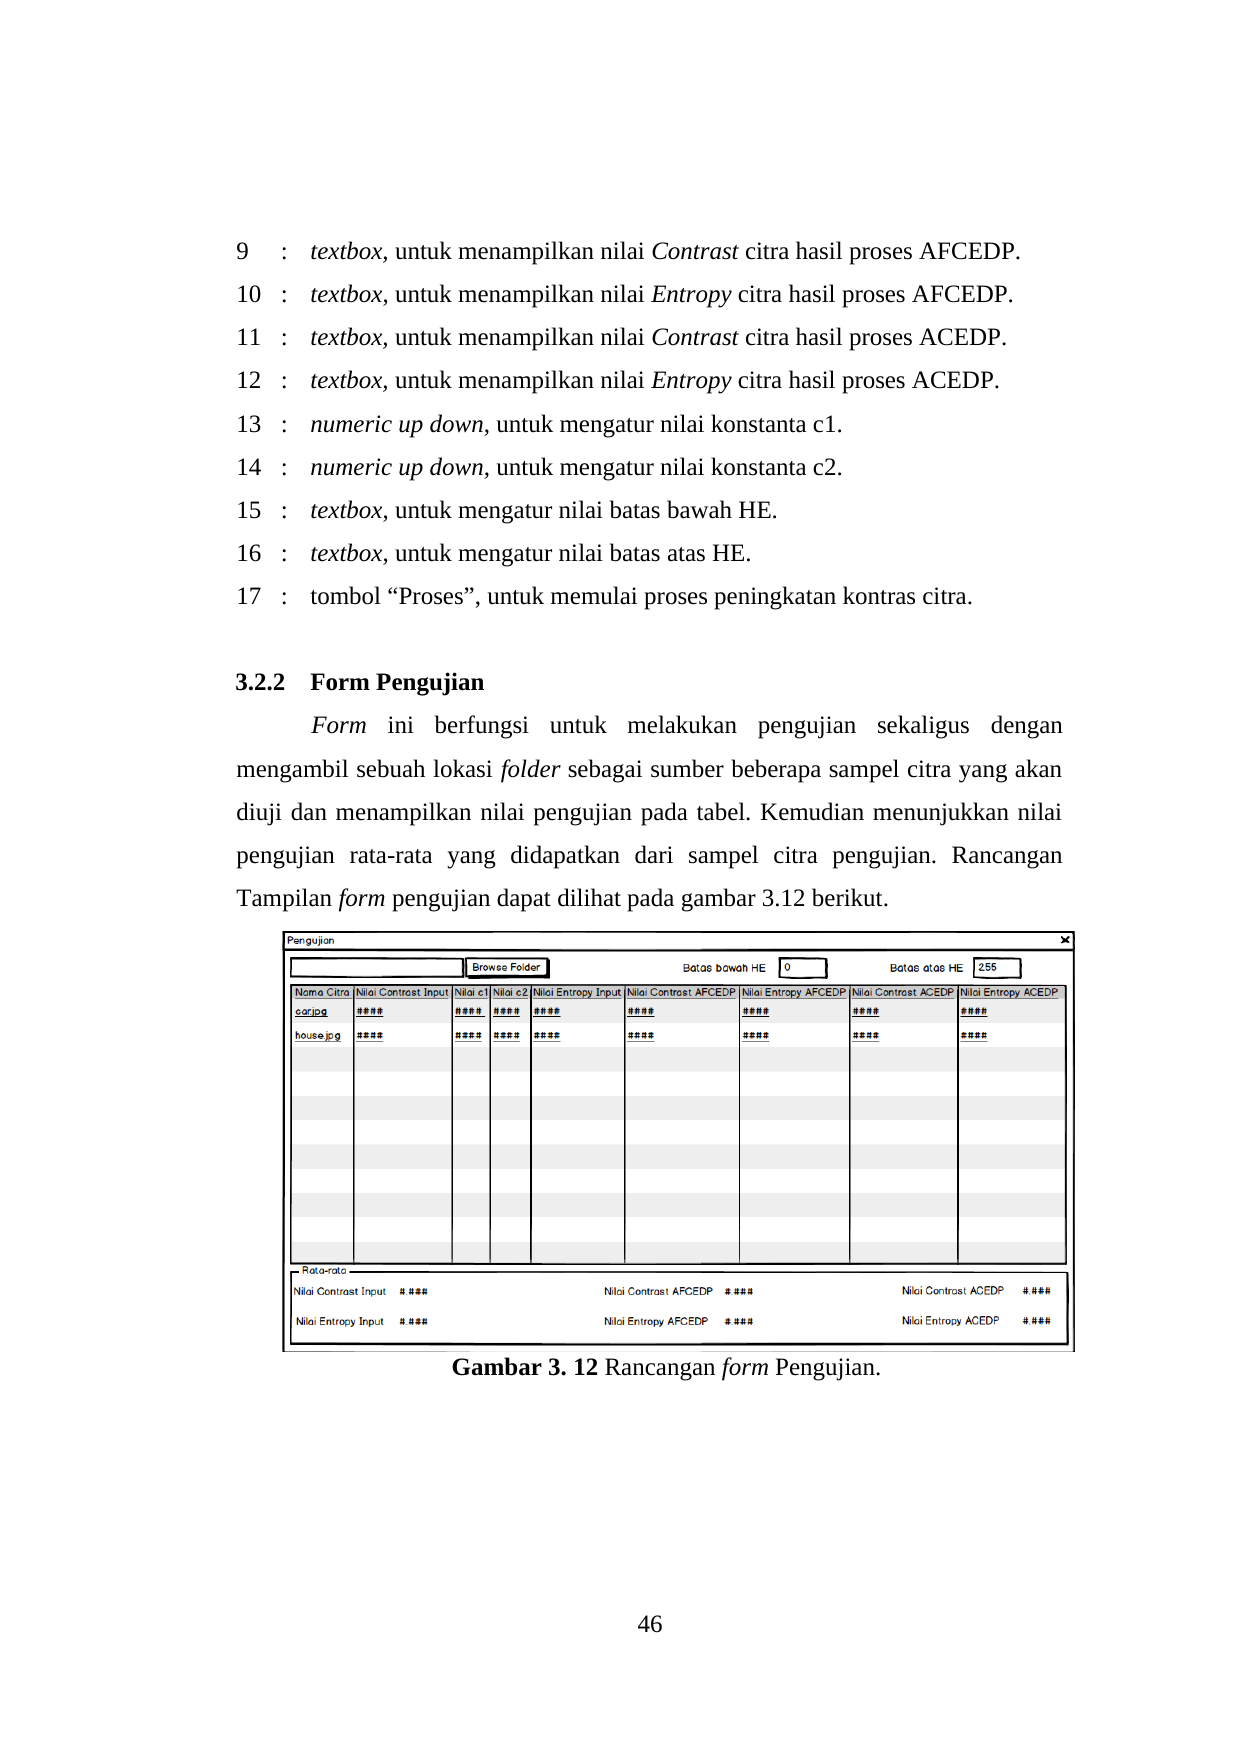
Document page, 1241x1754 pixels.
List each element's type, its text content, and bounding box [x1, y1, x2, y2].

text 14 : numeric up down, untuk mengatur nilai konstanta c2. [236, 452, 1063, 481]
text 15 : textbox, untuk mengatur nilai batas bawah HE. [236, 495, 1063, 524]
subtitle Form Pengujian [235, 667, 1063, 696]
text 11 : textbox, untuk menampilkan nilai Contrast citra hasil proses ACEDP. [236, 322, 1063, 351]
picture [282, 931, 1075, 1352]
text Form ini berfungsi untuk melakukan pengujian sekaligus dengan mengambil sebuah lokasi folder sebagai sumber beberapa sampel citra yang akan diuji dan menampilkan nilai pengujian pada tabel. Kemudian menunjukkan nilai pengujian rata-rata yang didapatkan dari sampel citra pengujian. Rancangan Tampilan form pengujian dapat dilihat pada gambar 3.12 berikut. [236, 711, 1063, 912]
text 12 : textbox, untuk menampilkan nilai Entropy citra hasil proses ACEDP. [236, 366, 1063, 394]
text 10 : textbox, untuk menampilkan nilai Entropy citra hasil proses AFCEDP. [236, 279, 1063, 308]
text 9 : textbox, untuk menampilkan nilai Contrast citra hasil proses AFCEDP. [236, 236, 1063, 265]
text 13 : numeric up down, untuk mengatur nilai konstanta c1. [236, 409, 1063, 437]
text 17 : tombol “Proses”, untuk memulai proses peningkatan kontras citra. [236, 581, 1063, 610]
text 16 : textbox, untuk mengatur nilai batas atas HE. [236, 538, 1063, 567]
